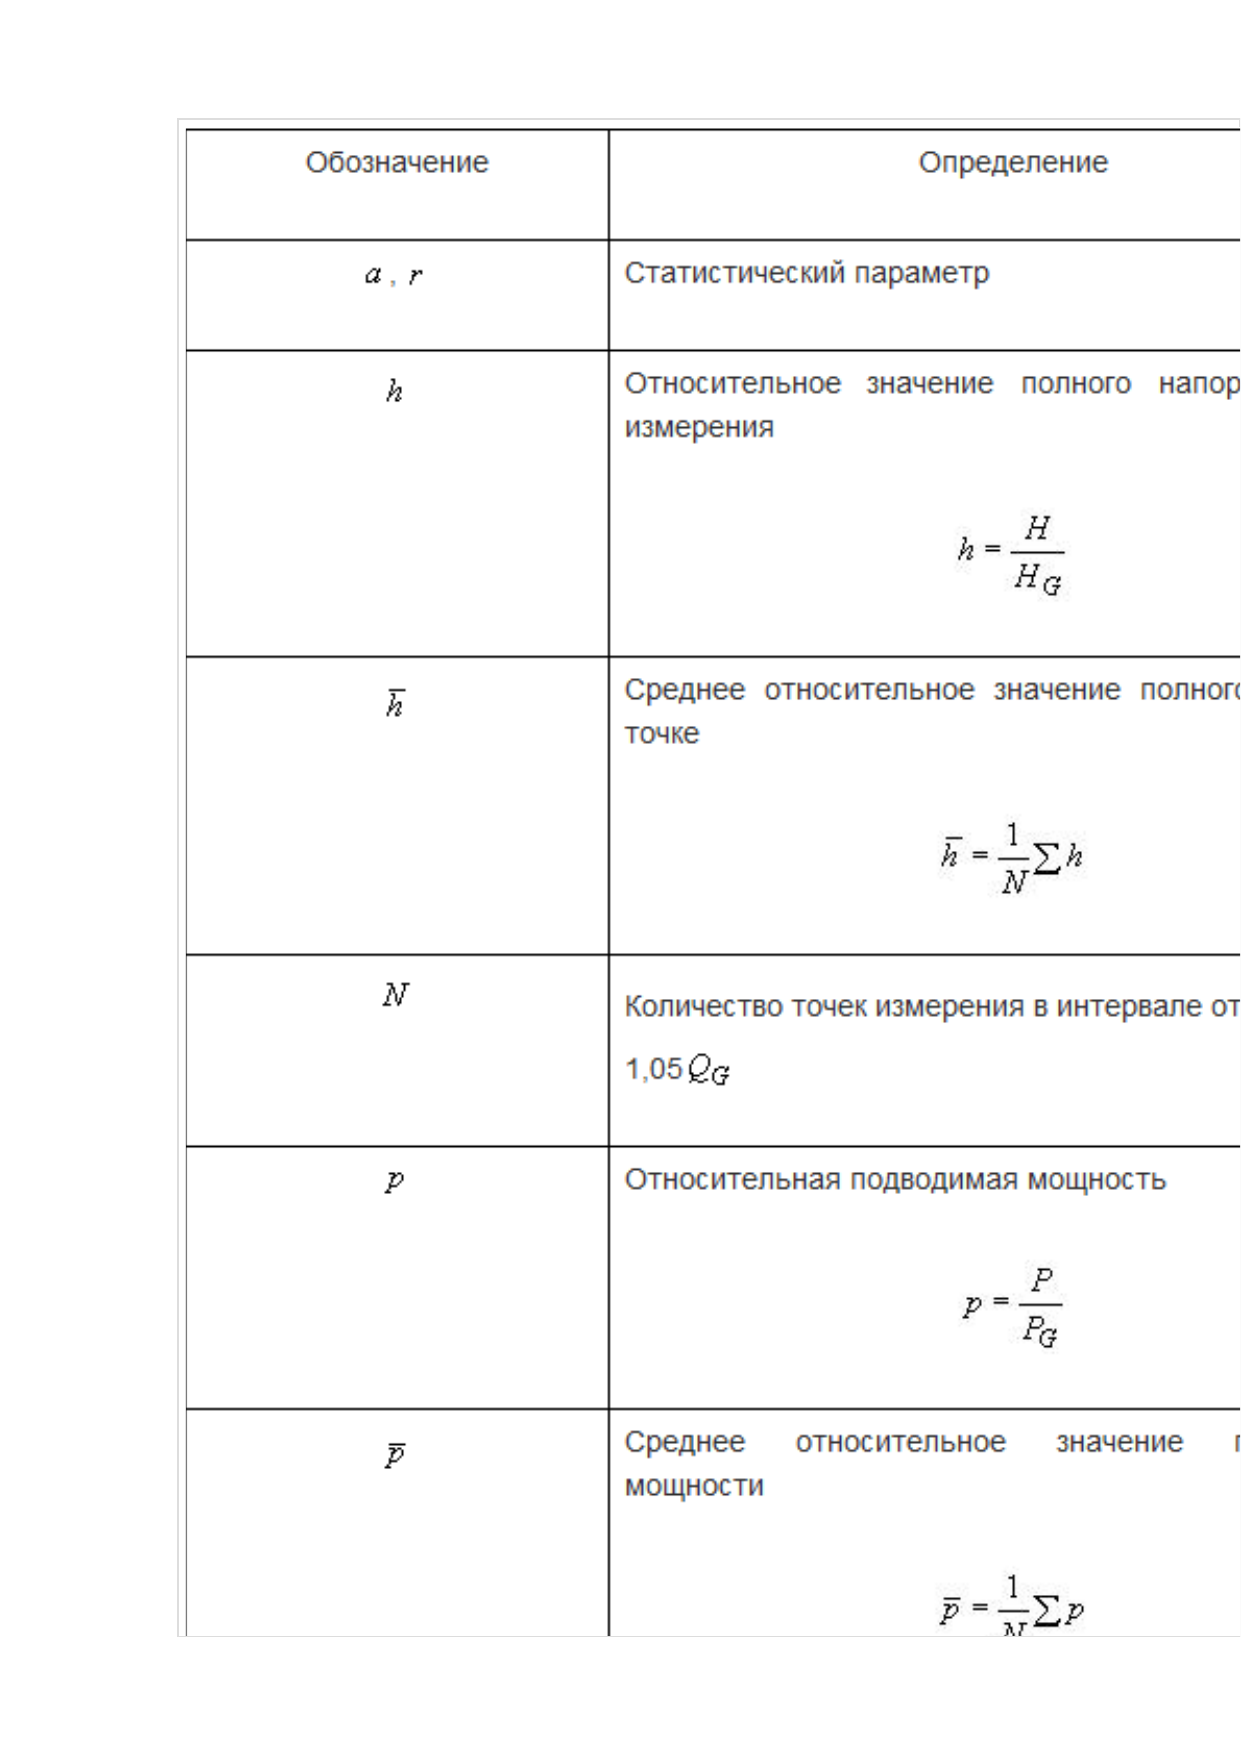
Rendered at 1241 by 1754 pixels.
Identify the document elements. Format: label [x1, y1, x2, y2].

picture [185, 127, 1241, 1636]
table_header [179, 120, 1239, 1636]
